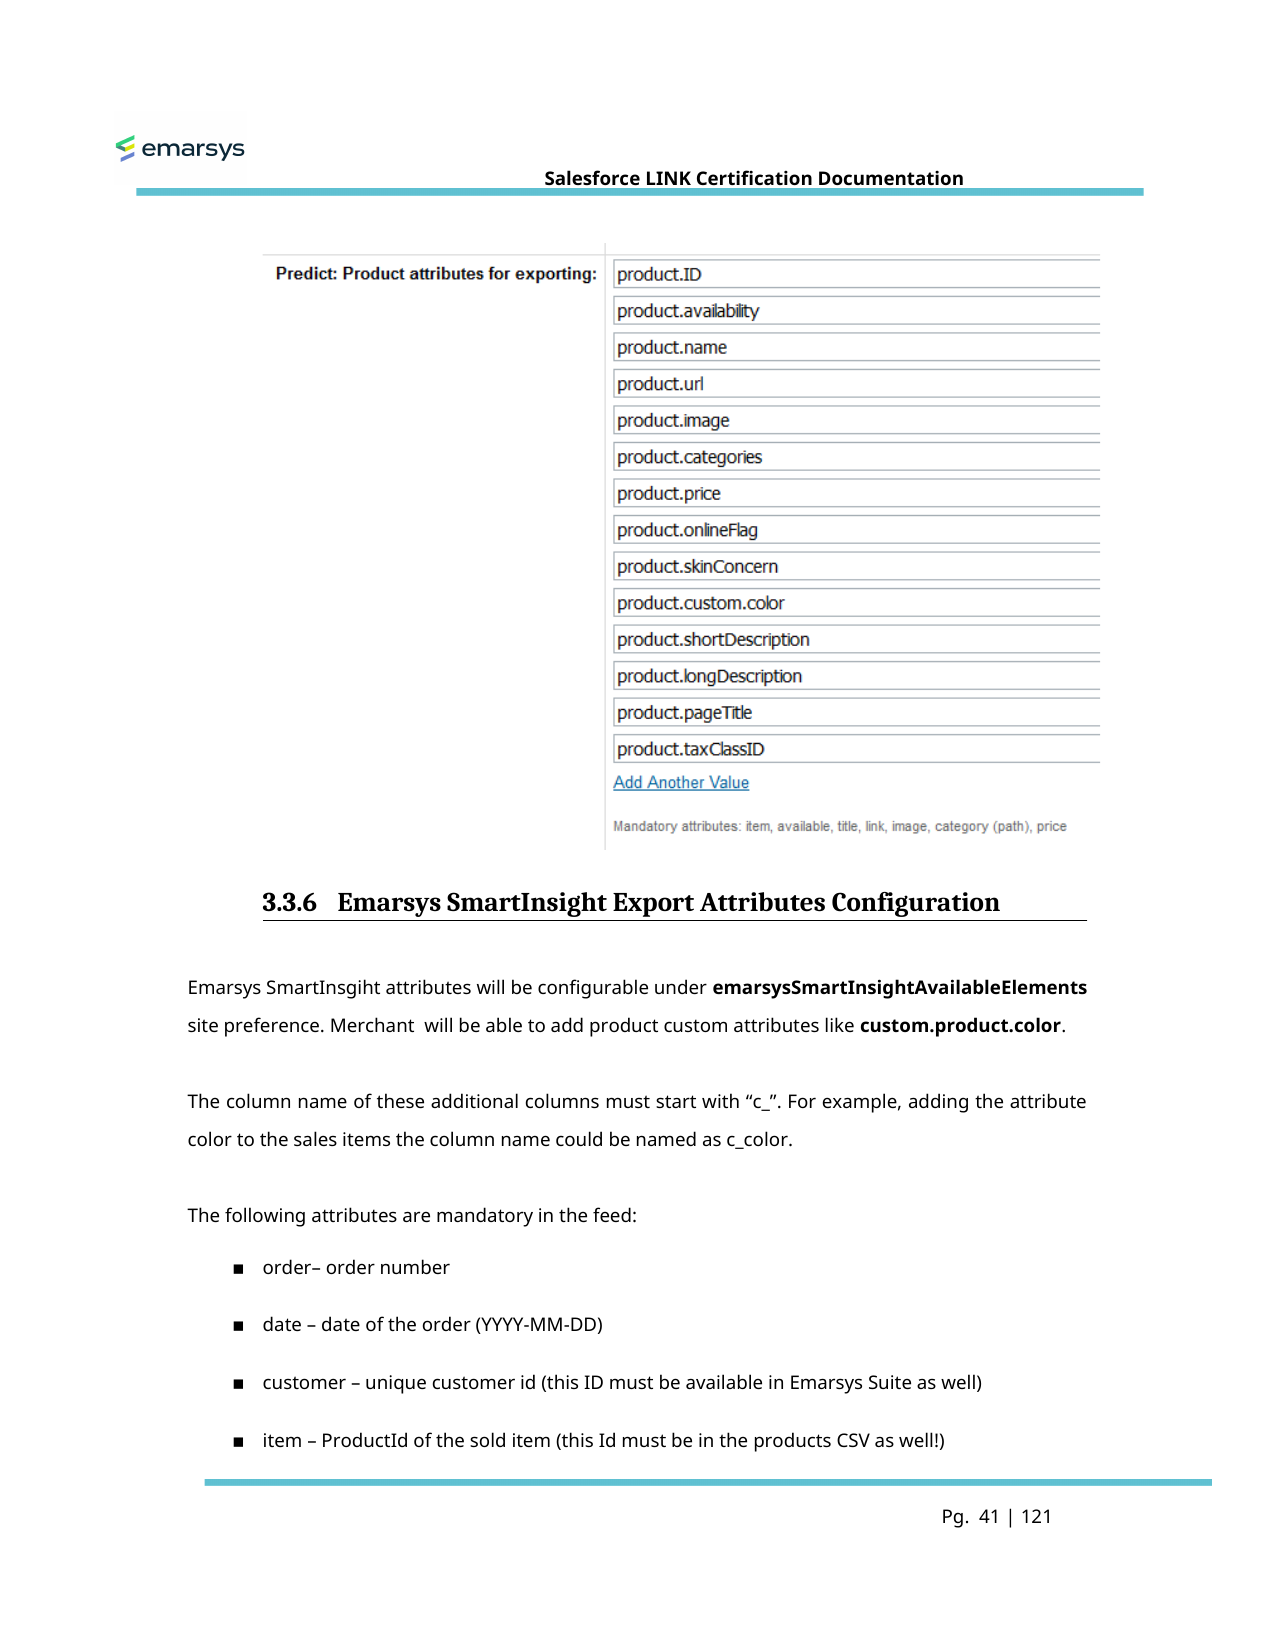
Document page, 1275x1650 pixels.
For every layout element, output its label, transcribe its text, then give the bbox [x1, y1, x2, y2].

list customer – unique customer id (this ID must be available in Emarsys Suite as well) [232, 1362, 1087, 1400]
picture [136, 188, 1144, 196]
list order– order number [232, 1247, 1087, 1285]
list date – date of the order (YYYY-MM-DD) [232, 1304, 1087, 1343]
list item – ProductId of the sold item (this Id must be in the products CSV as well!) [232, 1419, 1087, 1458]
picture [113, 111, 247, 185]
subtitle Emarsys SmartInsight Export Attributes Configuration [262, 887, 1087, 921]
picture [204, 1479, 1212, 1486]
picture [262, 243, 1100, 850]
text The following attributes are mandatory in the feed: [187, 1202, 1087, 1228]
text The column name of these additional columns must start with “c_”. For example, adding the attribute color to the sales items the column name could be named as c_color. [187, 1088, 1087, 1152]
text Emarsys SmartInsgiht attributes will be configurable under emarsysSmartInsightAvailableElements site preference. Merchant will be able to add product custom attributes like custom.product.color. [187, 974, 1087, 1038]
